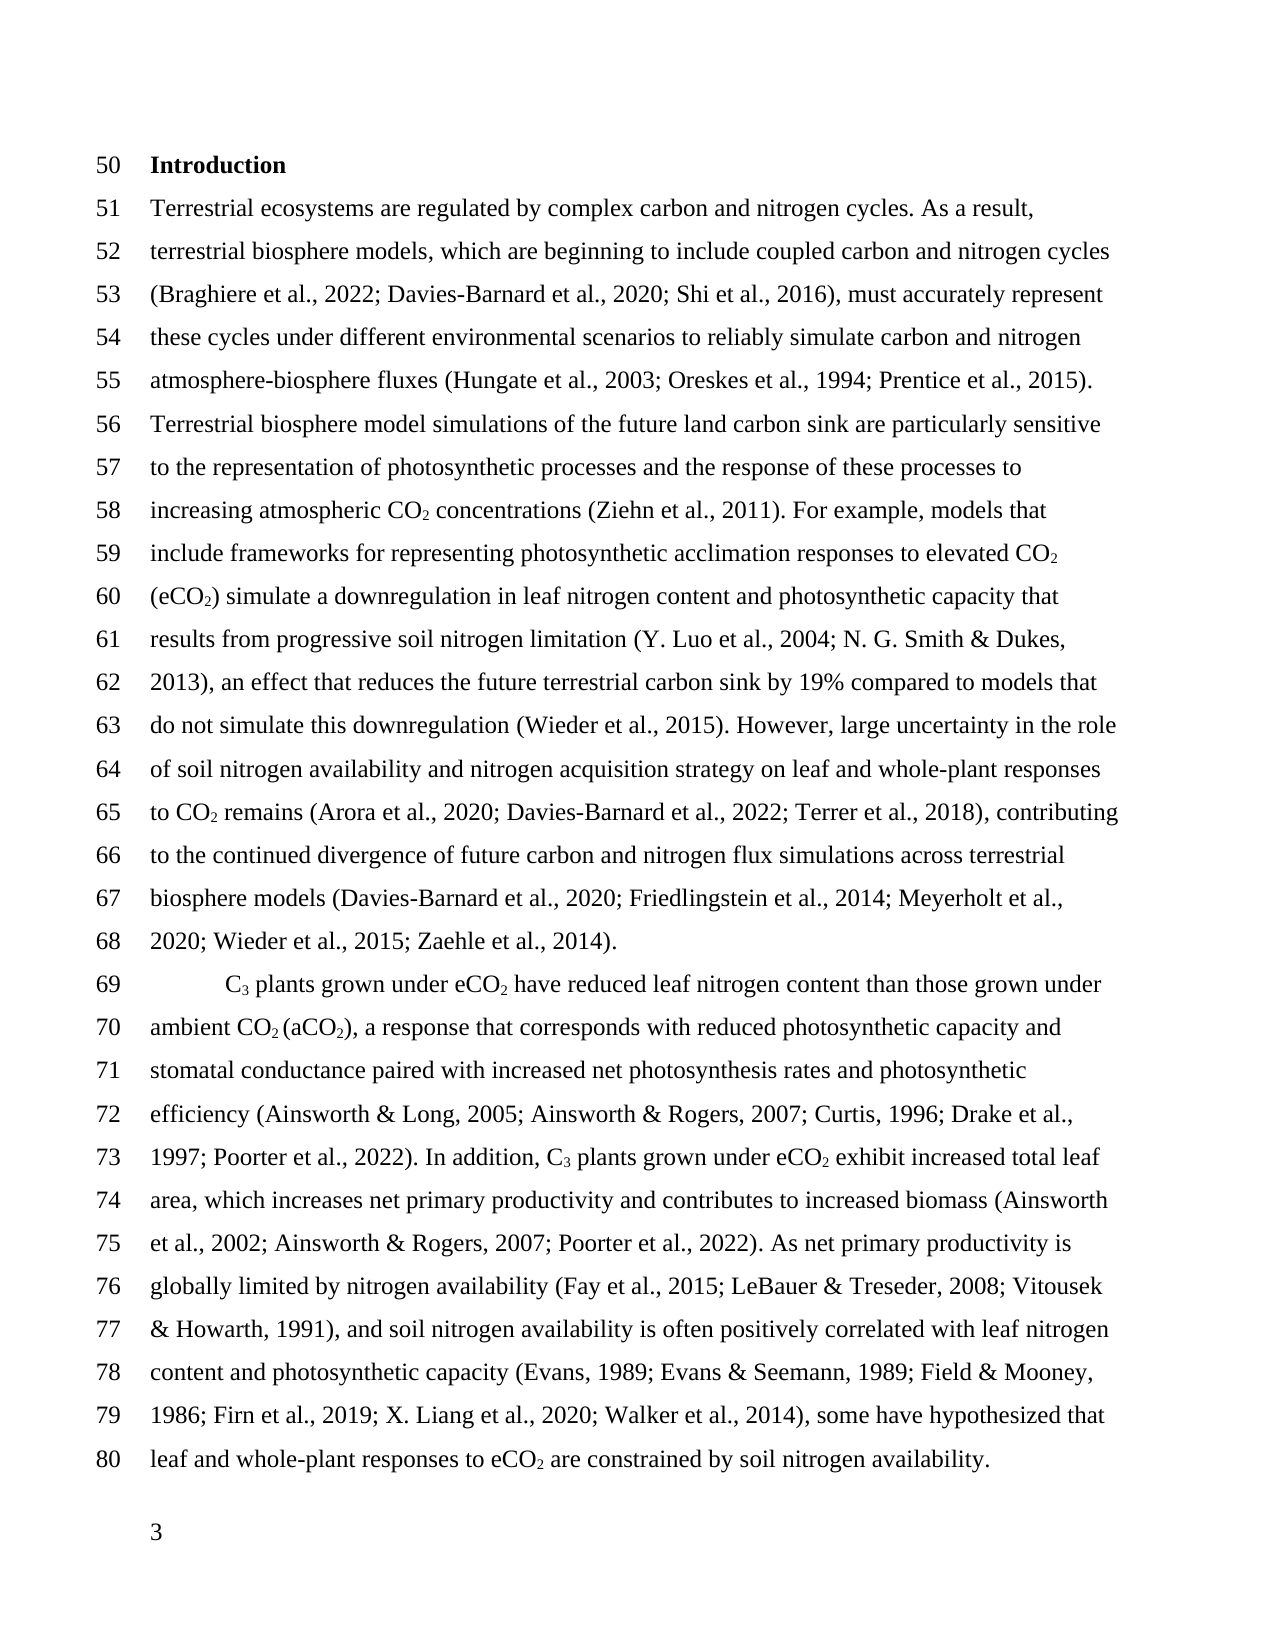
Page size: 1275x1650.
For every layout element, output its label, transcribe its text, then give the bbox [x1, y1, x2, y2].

text Introduction [150, 150, 1125, 179]
text C3 plants grown under eCO2 have reduced leaf nitrogen content than those grown under ambient CO2 (aCO2), a response that corresponds with reduced photosynthetic capacity and stomatal conductance paired with increased net photosynthesis rates and photosynthetic efficiency . In addition, C3 plants grown under eCO2 exhibit increased total leaf area, which increases net primary productivity and contributes to increased biomass . As net primary productivity is globally limited by nitrogen availability , and soil nitrogen availability is often positively correlated with leaf nitrogen content and photosynthetic capacity , some have hypothesized that leaf and whole-plant responses to eCO2 are constrained by soil nitrogen availability. [150, 969, 1125, 1472]
text Terrestrial ecosystems are regulated by complex carbon and nitrogen cycles. As a result, terrestrial biosphere models, which are beginning to include coupled carbon and nitrogen cycles , must accurately represent these cycles under different environmental scenarios to reliably simulate carbon and nitrogen atmosphere-biosphere fluxes . Terrestrial biosphere model simulations of the future land carbon sink are particularly sensitive to the representation of photosynthetic processes and the response of these processes to increasing atmospheric CO2 concentrations . For example, models that include frameworks for representing photosynthetic acclimation responses to elevated CO2 (eCO2) simulate a downregulation in leaf nitrogen content and photosynthetic capacity that results from progressive soil nitrogen limitation , an effect that reduces the future terrestrial carbon sink by 19% compared to models that do not simulate this downregulation . However, large uncertainty in the role of soil nitrogen availability and nitrogen acquisition strategy on leaf and whole-plant responses to CO2 remains , contributing to the continued divergence of future carbon and nitrogen flux simulations across terrestrial biosphere models . [150, 193, 1125, 955]
